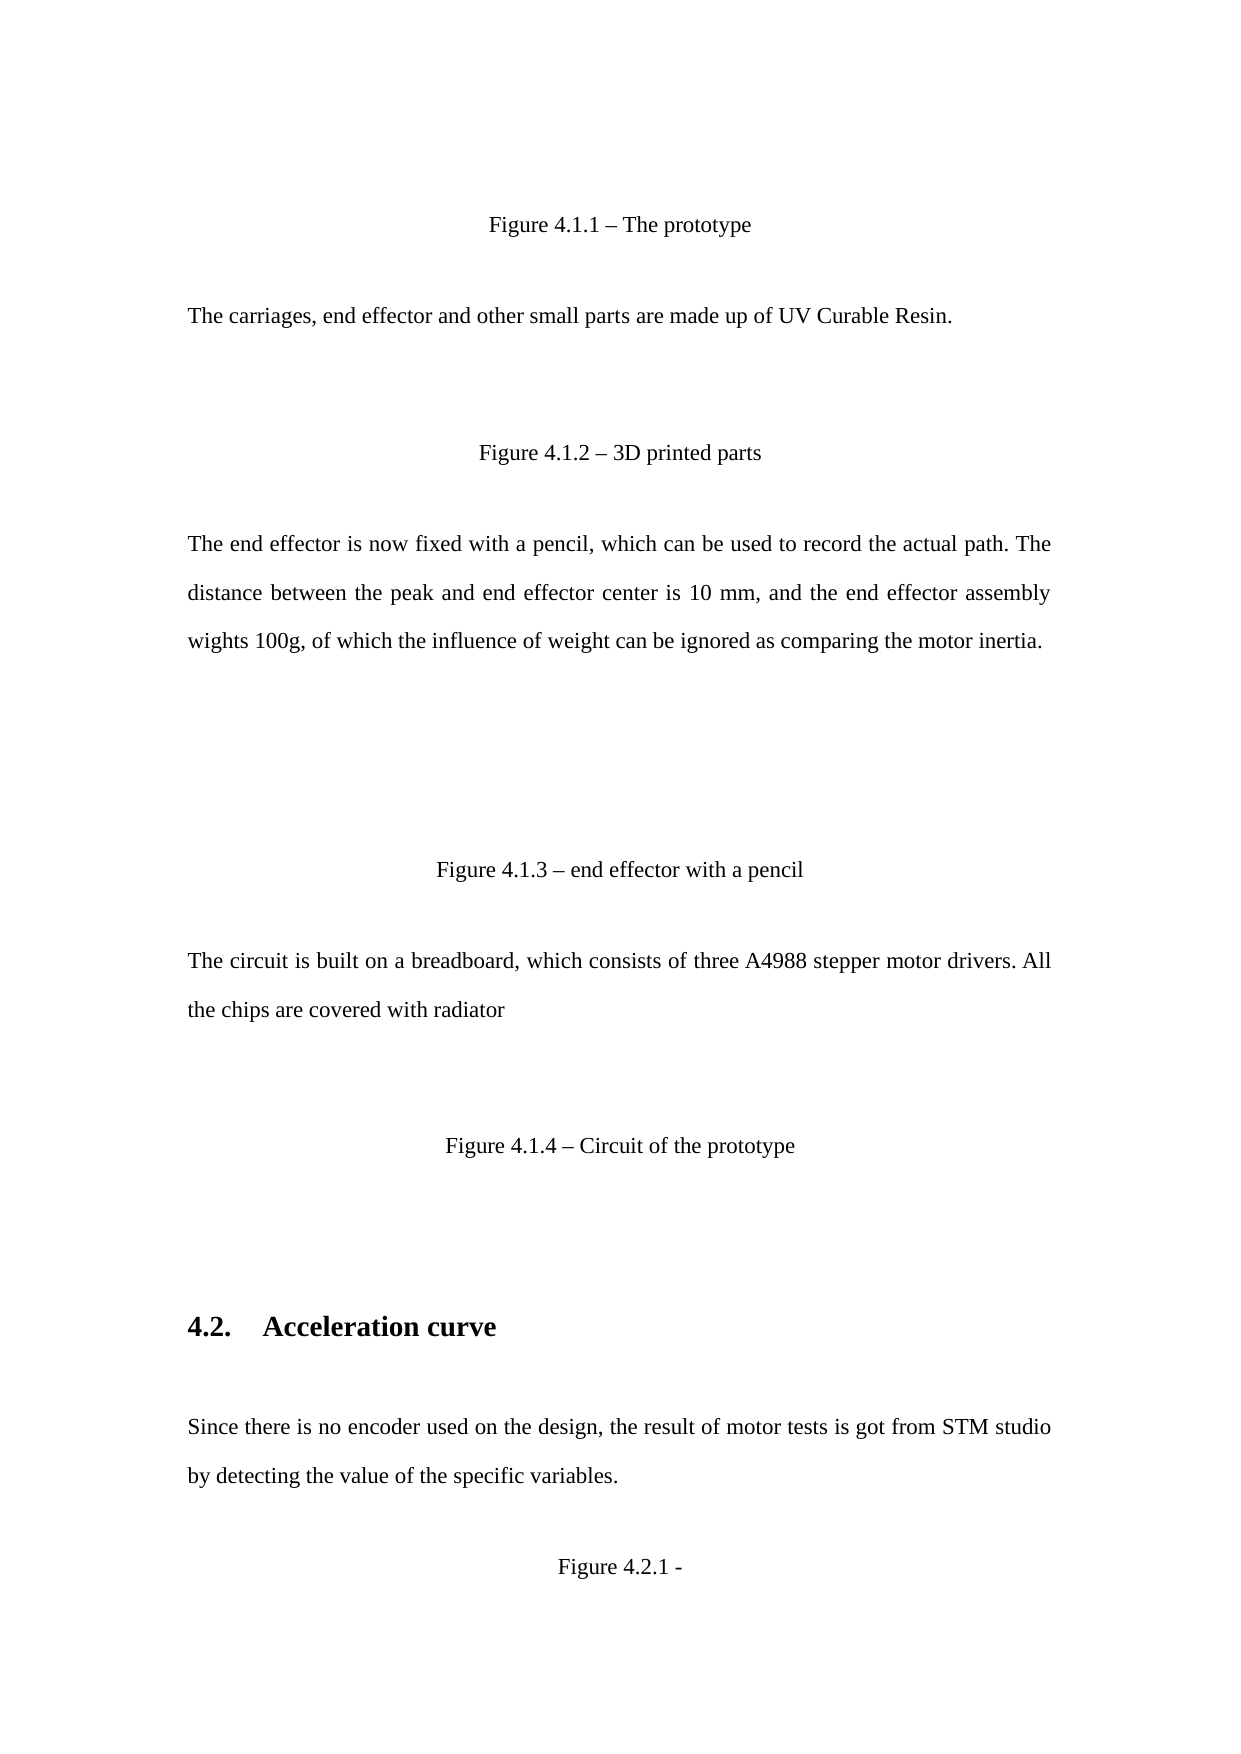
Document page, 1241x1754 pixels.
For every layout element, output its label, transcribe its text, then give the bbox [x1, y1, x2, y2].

text The end effector is now fixed with a pencil, which can be used to record the actual path. The distance between the peak and end effector center is 10 mm, and the end effector assembly wights 100g, of which the influence of weight can be ignored as comparing the motor inertia. [187, 527, 1053, 657]
subtitle Acceleration curve [187, 1293, 1053, 1358]
text Figure 4.1.1 – The prototype [187, 208, 1053, 240]
text Figure 4.1.2 – 3D printed parts [187, 436, 1053, 468]
text The carriages, end effector and other small parts are made up of UV Curable Resin. [187, 299, 1053, 331]
text Since there is no encoder used on the design, the result of motor tests is got from STM studio by detecting the value of the specific variables. [187, 1410, 1053, 1491]
text Figure 4.1.4 – Circuit of the prototype [187, 1129, 1053, 1162]
text The circuit is built on a breadboard, which consists of three A4988 stepper motor drivers. All the chips are covered with radiator [187, 944, 1053, 1025]
text Figure 4.2.1 - [187, 1550, 1053, 1582]
text Figure 4.1.3 – end effector with a pencil [187, 853, 1053, 885]
